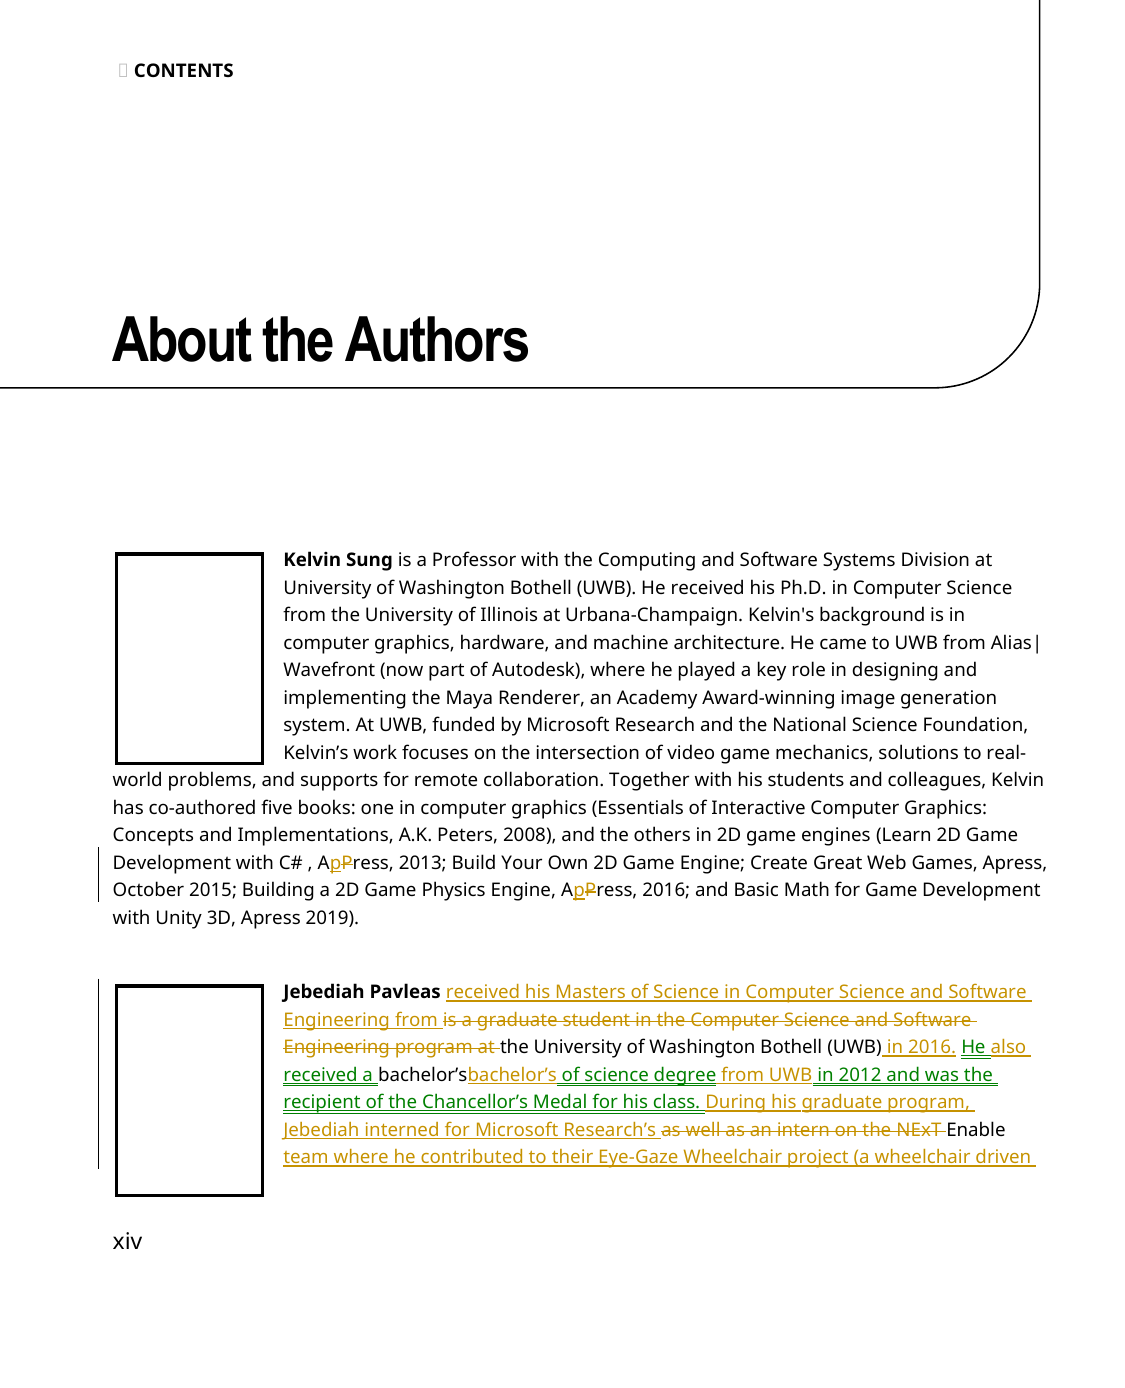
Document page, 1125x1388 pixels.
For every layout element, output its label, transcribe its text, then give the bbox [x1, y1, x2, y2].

text Kelvin Sung is a Professor with the Computing and Software Systems Division at University of Washington Bothell (UWB). He received his Ph.D. in Computer Science from the University of Illinois at Urbana‐Champaign. Kelvin's background is in computer graphics, hardware, and machine architecture. He came to UWB from Alias|Wavefront (now part of Autodesk), where he played a key role in designing and implementing the Maya Renderer, an Academy Award‐winning image generation system. At UWB, funded by Microsoft Research and the National Science Foundation, Kelvin’s work focuses on the intersection of video game mechanics, solutions to real‐world problems, and supports for remote collaboration. Together with his students and colleagues, Kelvin has co‐authored five books: one in computer graphics (Essentials of Interactive Computer Graphics: Concepts and Implementations, A.K. Peters, 2008), and the others in 2D game engines (Learn 2D Game Development with C# , Aress, 2013; Build Your Own 2D Game Engine; Create Great Web Games, Apress, October 2015; Building a 2D Game Physics Engine, Aress, 2016; and Basic Math for Game Development with Unity 3D, Apress 2019). [112, 547, 1050, 930]
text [112, 978, 1050, 1169]
text About the Authors [112, 303, 1050, 375]
